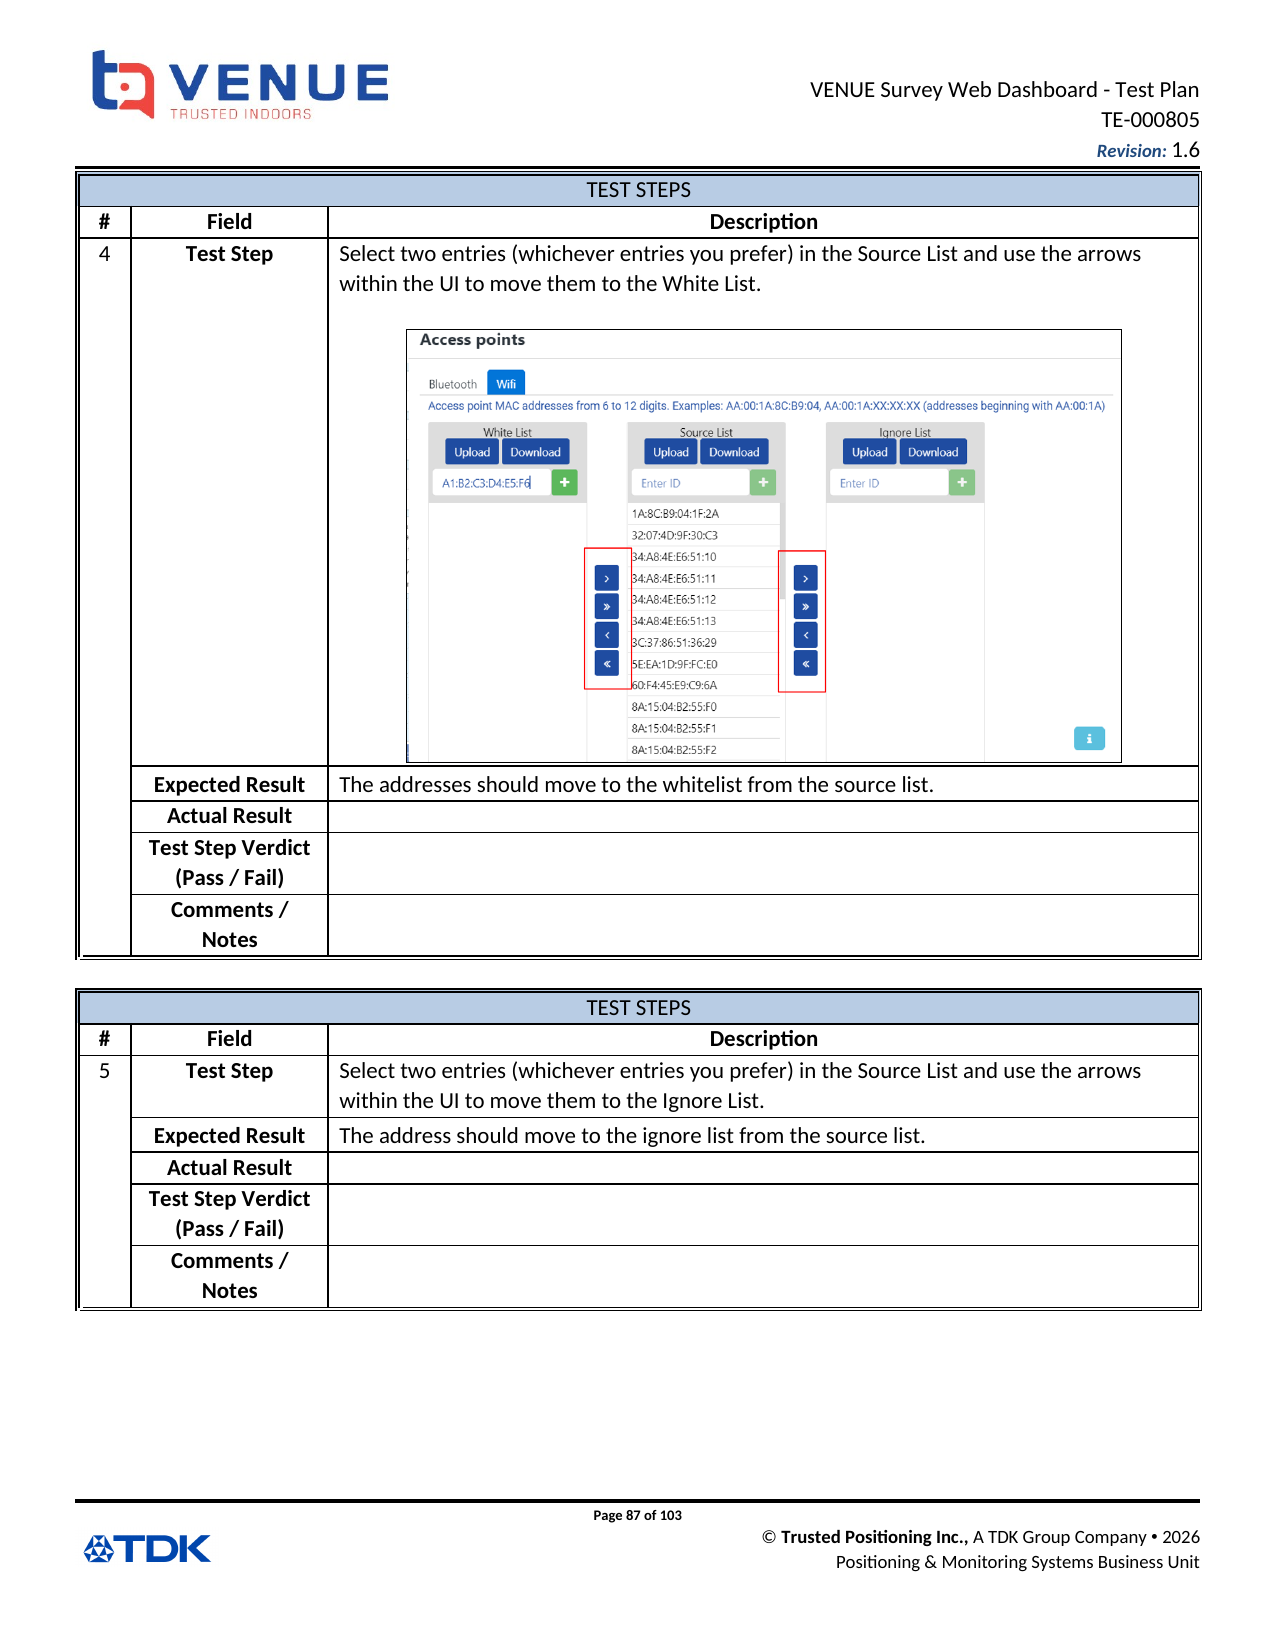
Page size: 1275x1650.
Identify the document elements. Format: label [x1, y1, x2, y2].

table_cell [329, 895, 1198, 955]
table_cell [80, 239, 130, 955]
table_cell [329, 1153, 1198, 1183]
picture [75, 30, 403, 131]
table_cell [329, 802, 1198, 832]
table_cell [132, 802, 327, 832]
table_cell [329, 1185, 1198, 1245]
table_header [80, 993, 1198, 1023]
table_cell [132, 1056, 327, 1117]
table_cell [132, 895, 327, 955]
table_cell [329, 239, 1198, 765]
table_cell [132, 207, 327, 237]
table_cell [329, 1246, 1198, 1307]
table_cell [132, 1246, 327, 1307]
picture [75, 1527, 219, 1567]
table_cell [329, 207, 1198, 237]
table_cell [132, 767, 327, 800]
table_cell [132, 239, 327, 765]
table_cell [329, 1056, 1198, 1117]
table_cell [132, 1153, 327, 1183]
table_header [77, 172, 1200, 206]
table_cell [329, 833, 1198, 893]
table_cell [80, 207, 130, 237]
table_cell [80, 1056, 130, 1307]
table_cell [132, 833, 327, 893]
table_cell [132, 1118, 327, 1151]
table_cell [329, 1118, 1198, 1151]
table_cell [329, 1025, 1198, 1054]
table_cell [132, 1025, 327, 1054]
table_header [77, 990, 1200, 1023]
picture [407, 330, 1121, 762]
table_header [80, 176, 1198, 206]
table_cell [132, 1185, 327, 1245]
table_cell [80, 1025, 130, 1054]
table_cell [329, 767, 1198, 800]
